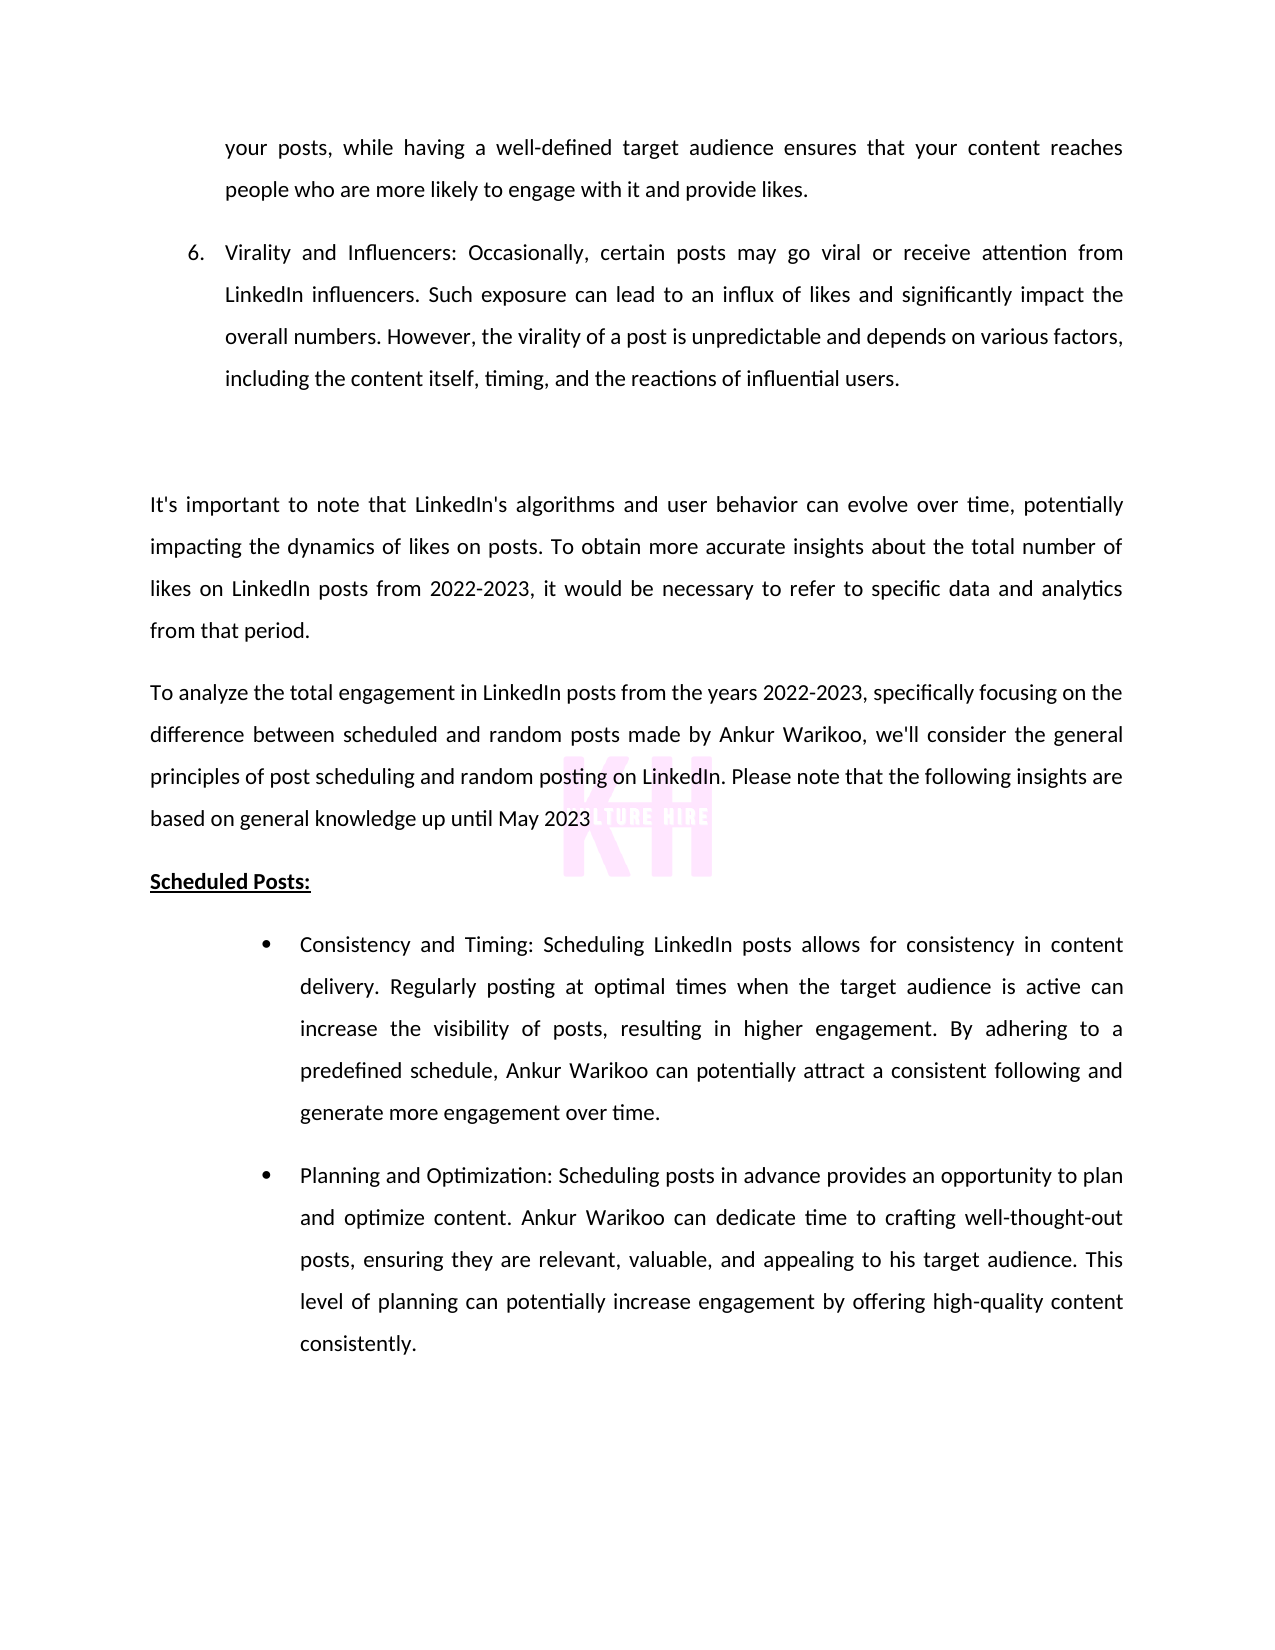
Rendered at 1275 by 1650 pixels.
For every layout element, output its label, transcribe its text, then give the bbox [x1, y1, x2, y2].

list Consistency and Timing: Scheduling LinkedIn posts allows for consistency in content delivery. Regularly posting at optimal times when the target audience is active can increase the visibility of posts, resulting in higher engagement. By adhering to a predefined schedule, Ankur Warikoo can potentially attract a consistent following and generate more engagement over time. [262, 930, 1125, 1126]
text It's important to note that LinkedIn's algorithms and user behavior can evolve over time, potentially impacting the dynamics of likes on posts. To obtain more accurate insights about the total number of likes on LinkedIn posts from 2022-2023, it would be necessary to refer to specific data and analytics from that period. [150, 490, 1125, 644]
list Virality and Influencers: Occasionally, certain posts may go viral or receive attention from LinkedIn influencers. Such exposure can lead to an influx of likes and significantly impact the overall numbers. However, the virality of a post is unpredictable and depends on various factors, including the content itself, timing, and the reactions of influential users. [187, 238, 1125, 392]
text Scheduled Posts: [150, 867, 1125, 895]
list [187, 133, 1125, 203]
list Planning and Optimization: Scheduling posts in advance provides an opportunity to plan and optimize content. Ankur Warikoo can dedicate time to crafting well-thought-out posts, ensuring they are relevant, valuable, and appealing to his target audience. This level of planning can potentially increase engagement by offering high-quality content consistently. [262, 1161, 1125, 1357]
text To analyze the total engagement in LinkedIn posts from the years 2022-2023, specifically focusing on the difference between scheduled and random posts made by Ankur Warikoo, we'll consider the general principles of post scheduling and random posting on LinkedIn. Please note that the following insights are based on general knowledge up until May 2023 [150, 678, 1125, 832]
